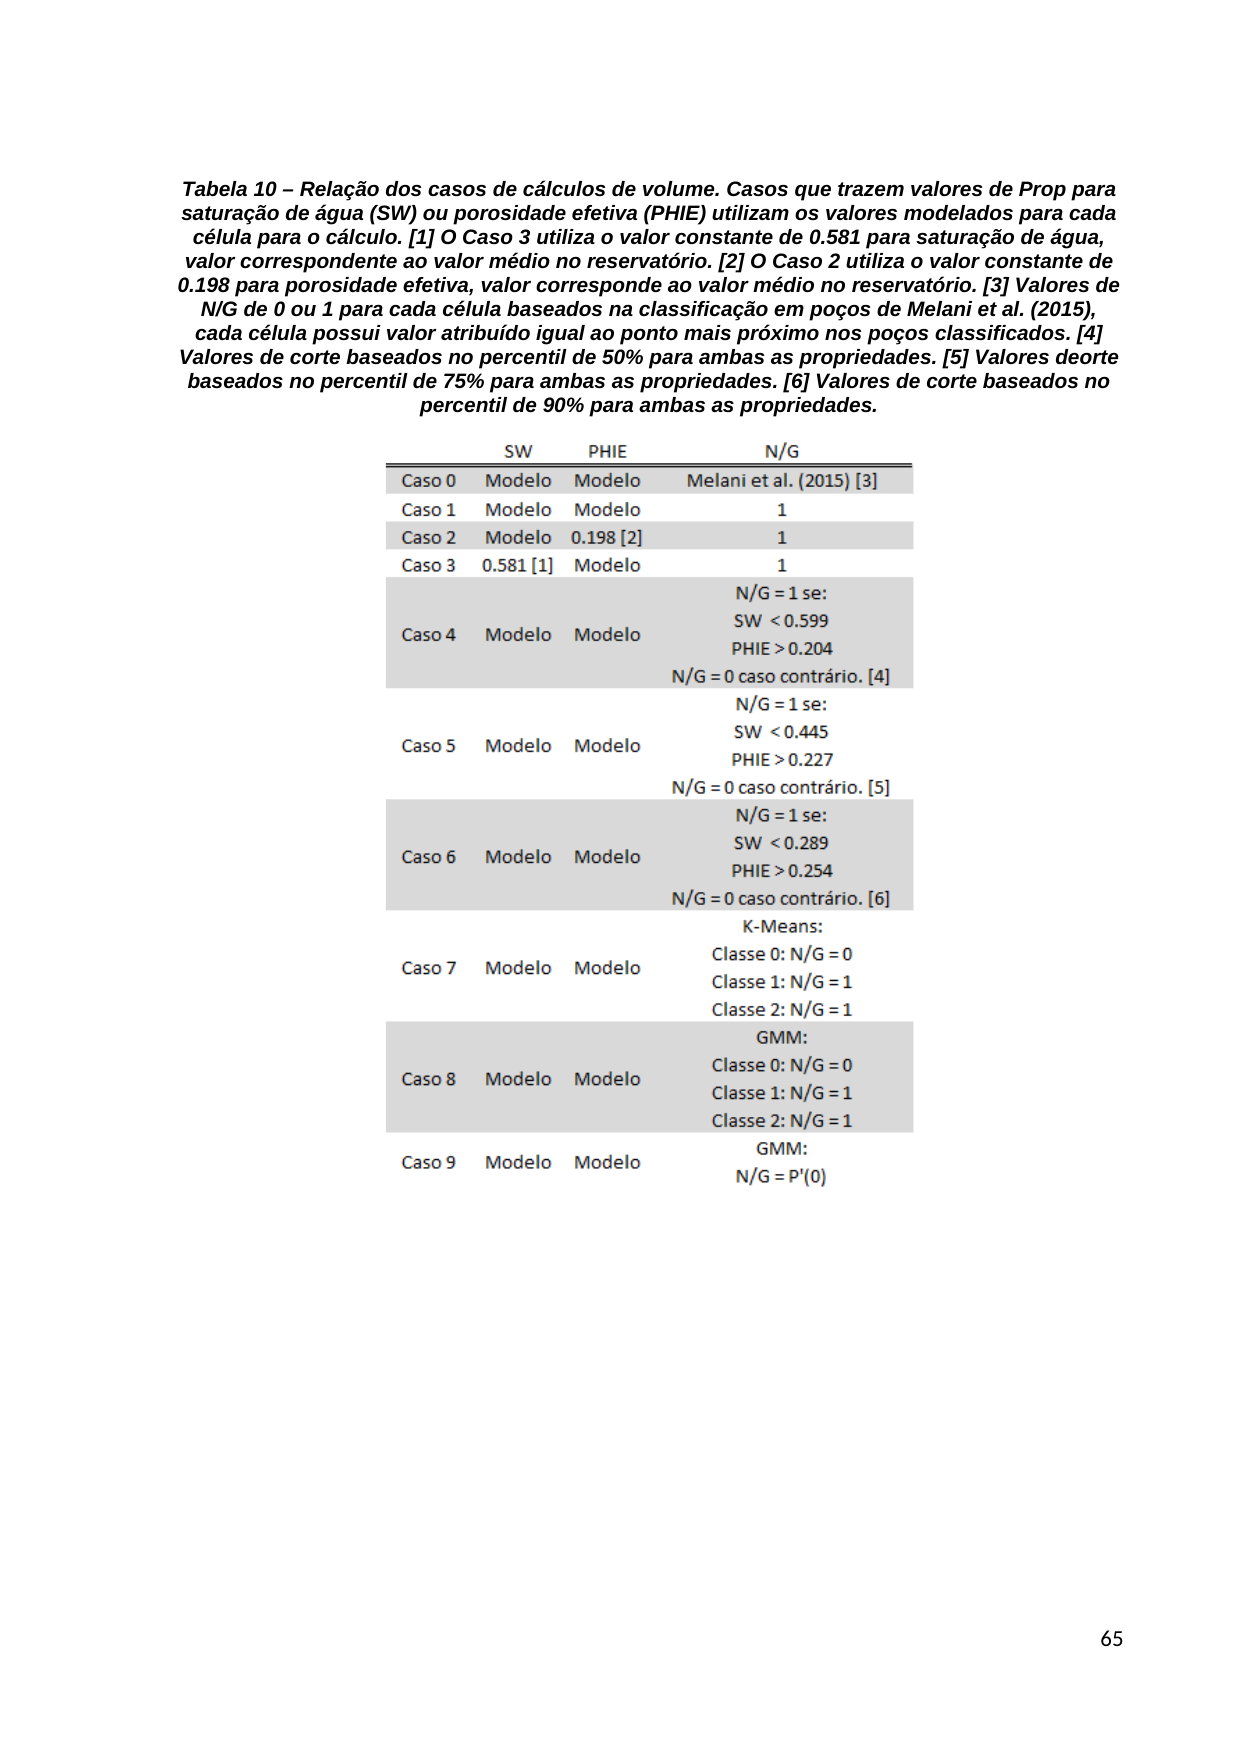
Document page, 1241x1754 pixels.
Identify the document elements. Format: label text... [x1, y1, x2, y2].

picture [385, 437, 915, 1191]
